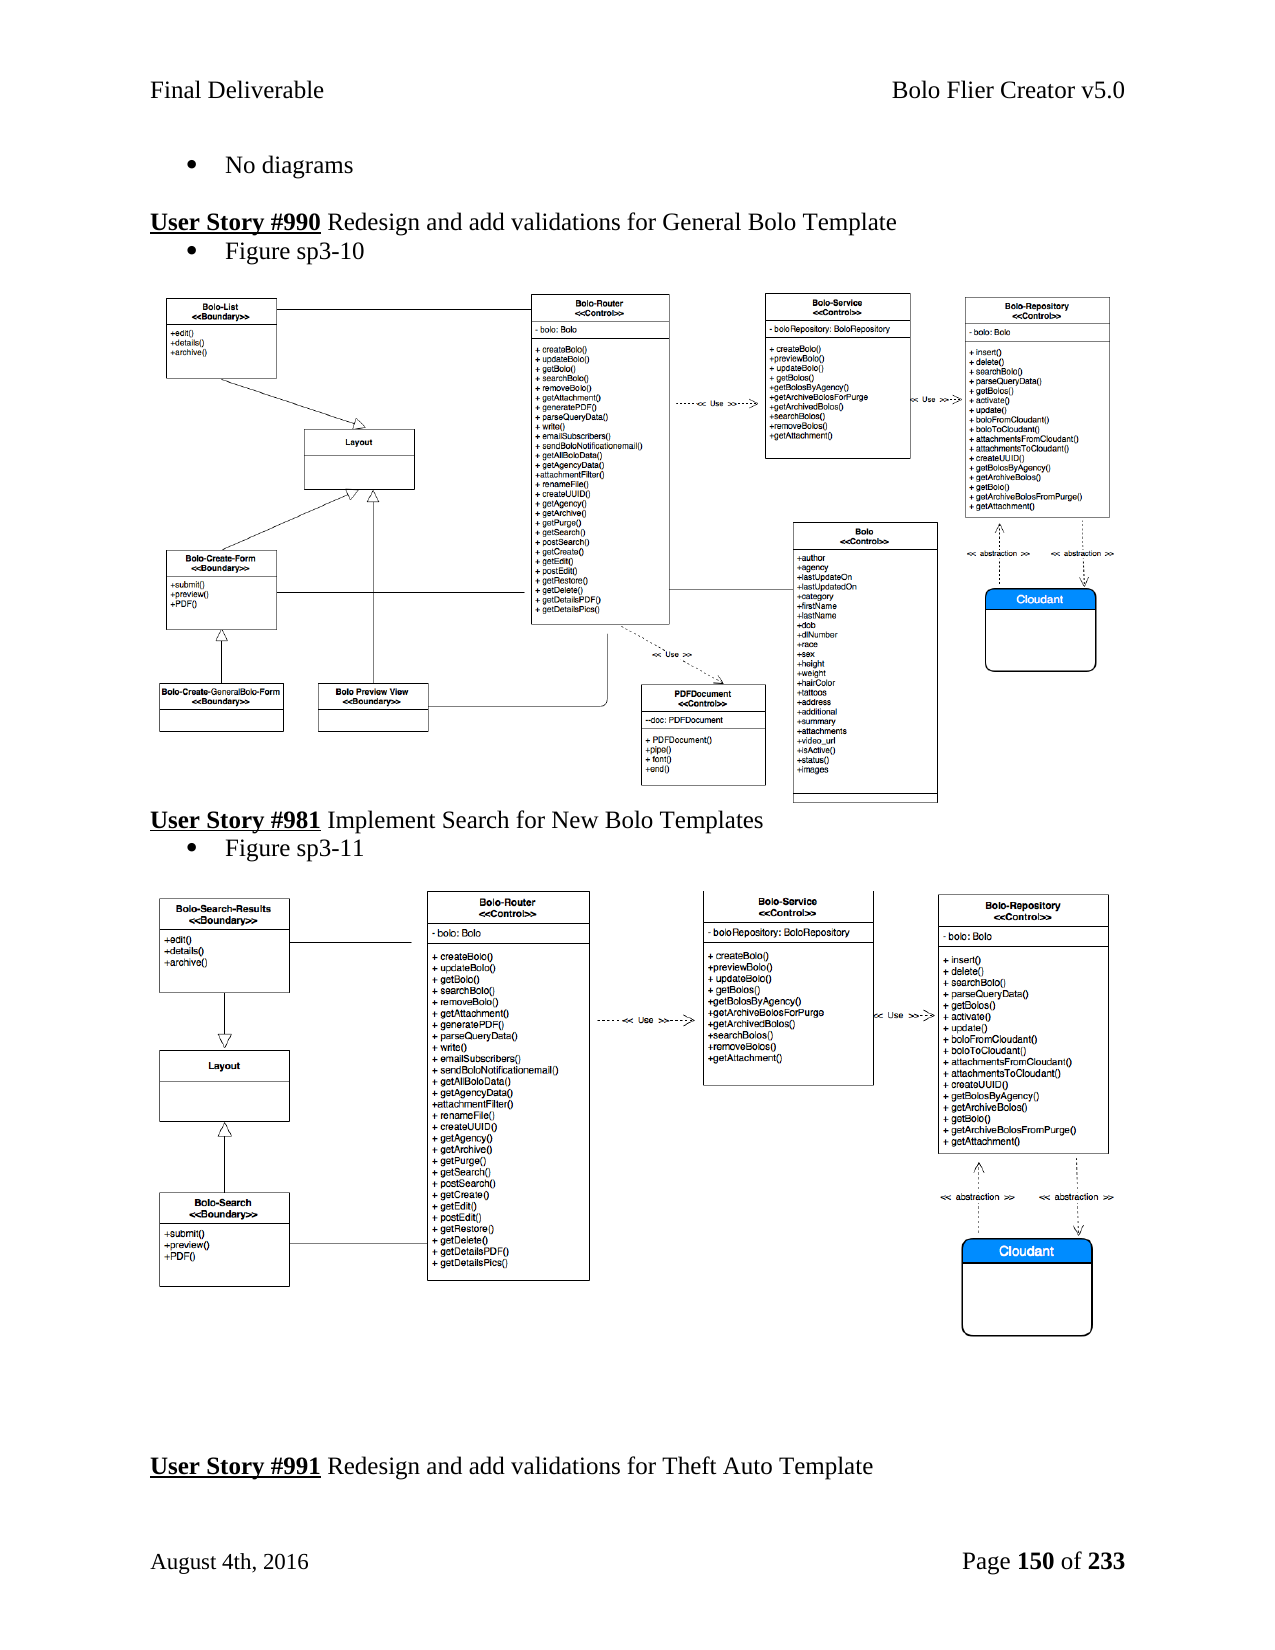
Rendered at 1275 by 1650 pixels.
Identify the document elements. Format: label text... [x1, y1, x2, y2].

text User Story #990 Redesign and add validations for General Bolo Template [150, 207, 1125, 236]
picture [159, 293, 1116, 805]
list Figure sp3-11 [187, 833, 1125, 862]
picture [159, 891, 1116, 1337]
text User Story #981 Implement Search for New Bolo Templates [150, 805, 1125, 833]
list Figure sp3-10 [187, 236, 1125, 265]
list No diagrams [187, 150, 1125, 179]
text User Story #991 Redesign and add validations for Theft Auto Template [150, 1451, 1125, 1480]
